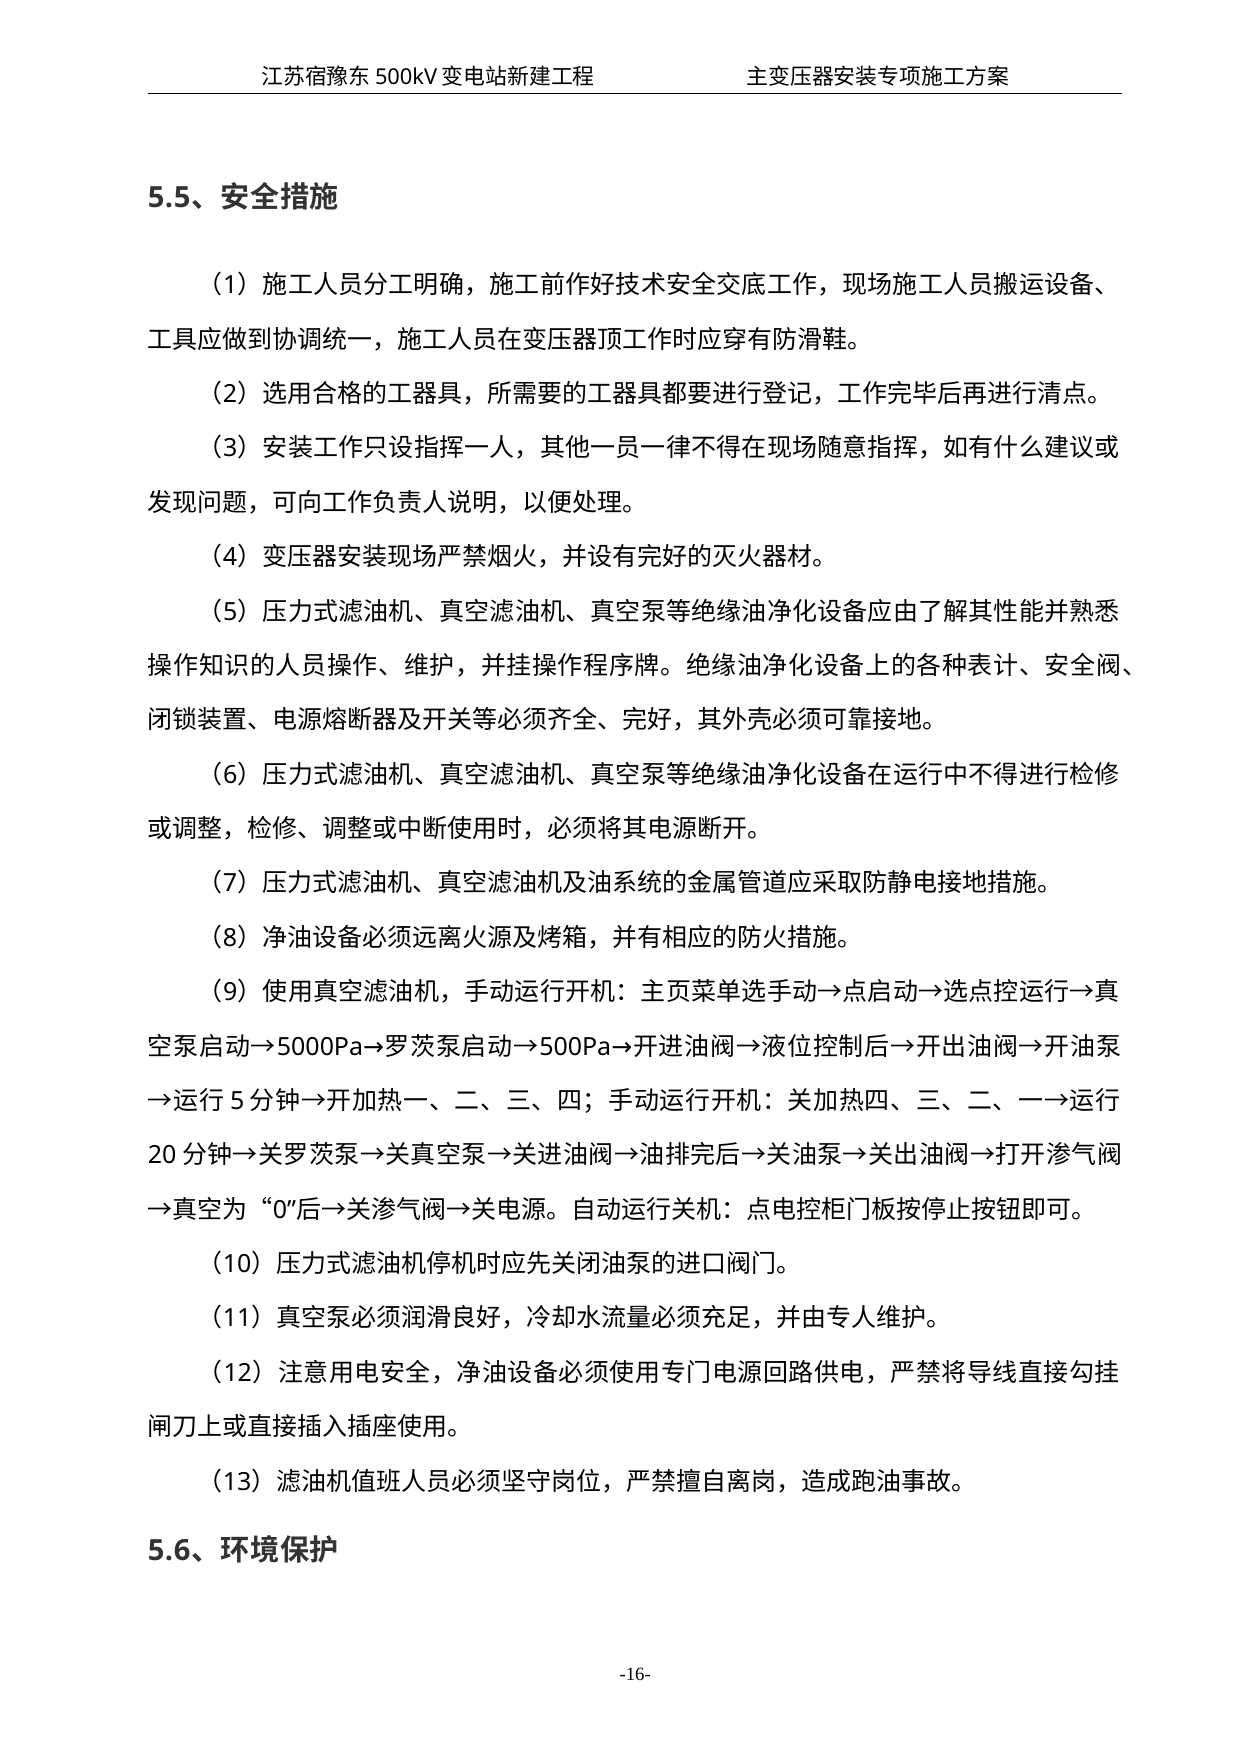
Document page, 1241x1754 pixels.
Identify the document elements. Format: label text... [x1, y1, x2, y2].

text （3）安装工作只设指挥一人，其他一员一律不得在现场随意指挥，如有什么建议或发现问题，可向工作负责人说明，以便处理。 [148, 428, 1122, 518]
text 5.6、环境保护 [148, 1515, 1122, 1580]
text （1）施工人员分工明确，施工前作好技术安全交底工作，现场施工人员搬运设备、工具应做到协调统一，施工人员在变压器顶工作时应穿有防滑鞋。 [148, 265, 1122, 355]
text （12）注意用电安全，净油设备必须使用专门电源回路供电，严禁将导线直接勾挂闸刀上或直接插入插座使用。 [148, 1352, 1122, 1443]
text （7）压力式滤油机、真空滤油机及油系统的金属管道应采取防静电接地措施。 [148, 863, 1122, 899]
text （2）选用合格的工器具，所需要的工器具都要进行登记，工作完毕后再进行清点。 [148, 373, 1122, 410]
text （6）压力式滤油机、真空滤油机、真空泵等绝缘油净化设备在运行中不得进行检修或调整，检修、调整或中断使用时，必须将其电源断开。 [148, 754, 1122, 845]
text （13）滤油机值班人员必须坚守岗位，严禁擅自离岗，造成跑油事故。 [148, 1461, 1122, 1497]
text （9）使用真空滤油机，手动运行开机：主页菜单选手动→点启动→选点控运行→真空泵启动→5000Pa→罗茨泵启动→500Pa→开进油阀→液位控制后→开出油阀→开油泵→运行5分钟→开加热一、二、三、四；手动运行开机：关加热四、三、二、一→运行20分钟→关罗茨泵→关真空泵→关进油阀→油排完后→关油泵→关出油阀→打开渗气阀→真空为“0”后→关渗气阀→关电源。自动运行关机：点电控柜门板按停止按钮即可。 [148, 972, 1122, 1225]
text （4）变压器安装现场严禁烟火，并设有完好的灭火器材。 [148, 537, 1122, 573]
text （8）净油设备必须远离火源及烤箱，并有相应的防火措施。 [148, 917, 1122, 953]
text （5）压力式滤油机、真空滤油机、真空泵等绝缘油净化设备应由了解其性能并熟悉操作知识的人员操作、维护，并挂操作程序牌。绝缘油净化设备上的各种表计、安全阀、闭锁装置、电源熔断器及开关等必须齐全、完好，其外壳必须可靠接地。 [148, 591, 1122, 736]
text 5.5、安全措施 [148, 162, 1122, 227]
text （11）真空泵必须润滑良好，冷却水流量必须充足，并由专人维护。 [148, 1298, 1122, 1334]
text （10）压力式滤油机停机时应先关闭油泵的进口阀门。 [148, 1243, 1122, 1280]
